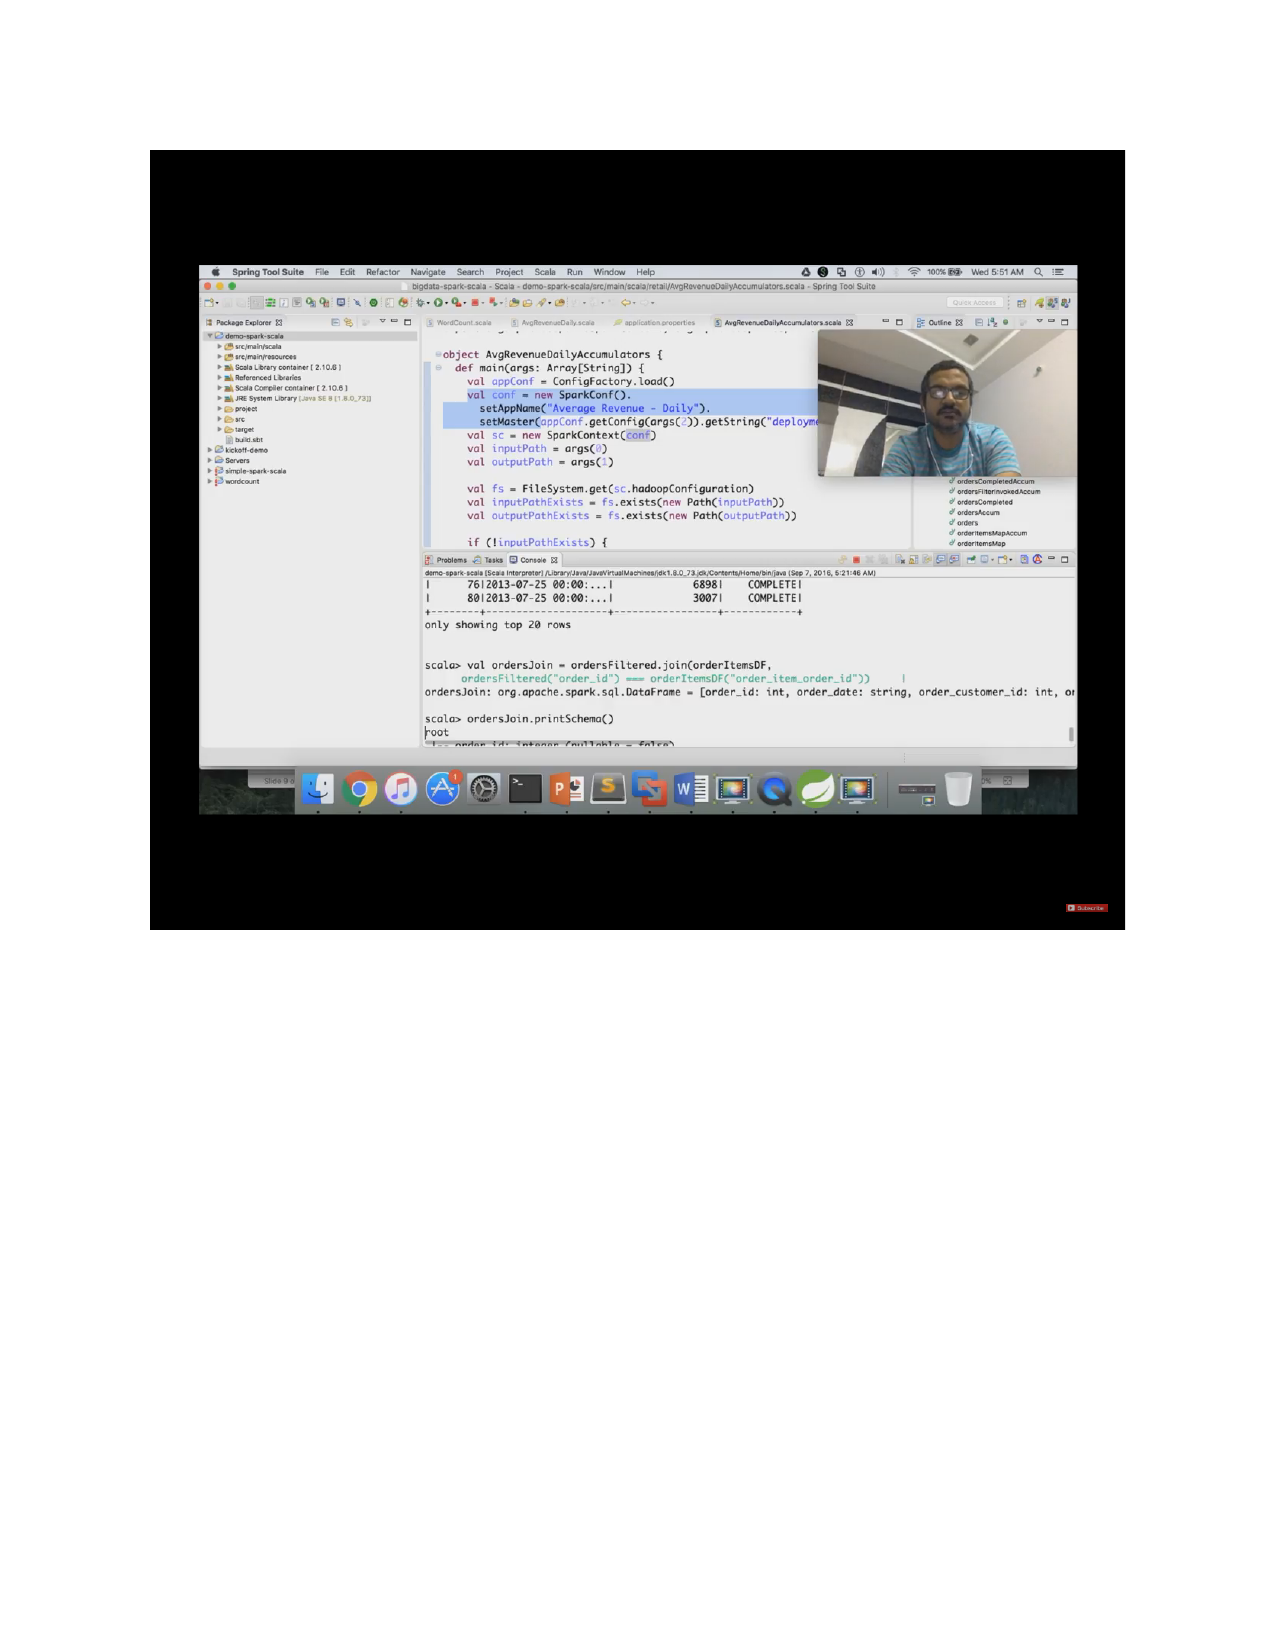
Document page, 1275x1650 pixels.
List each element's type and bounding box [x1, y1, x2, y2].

picture [150, 150, 1125, 930]
